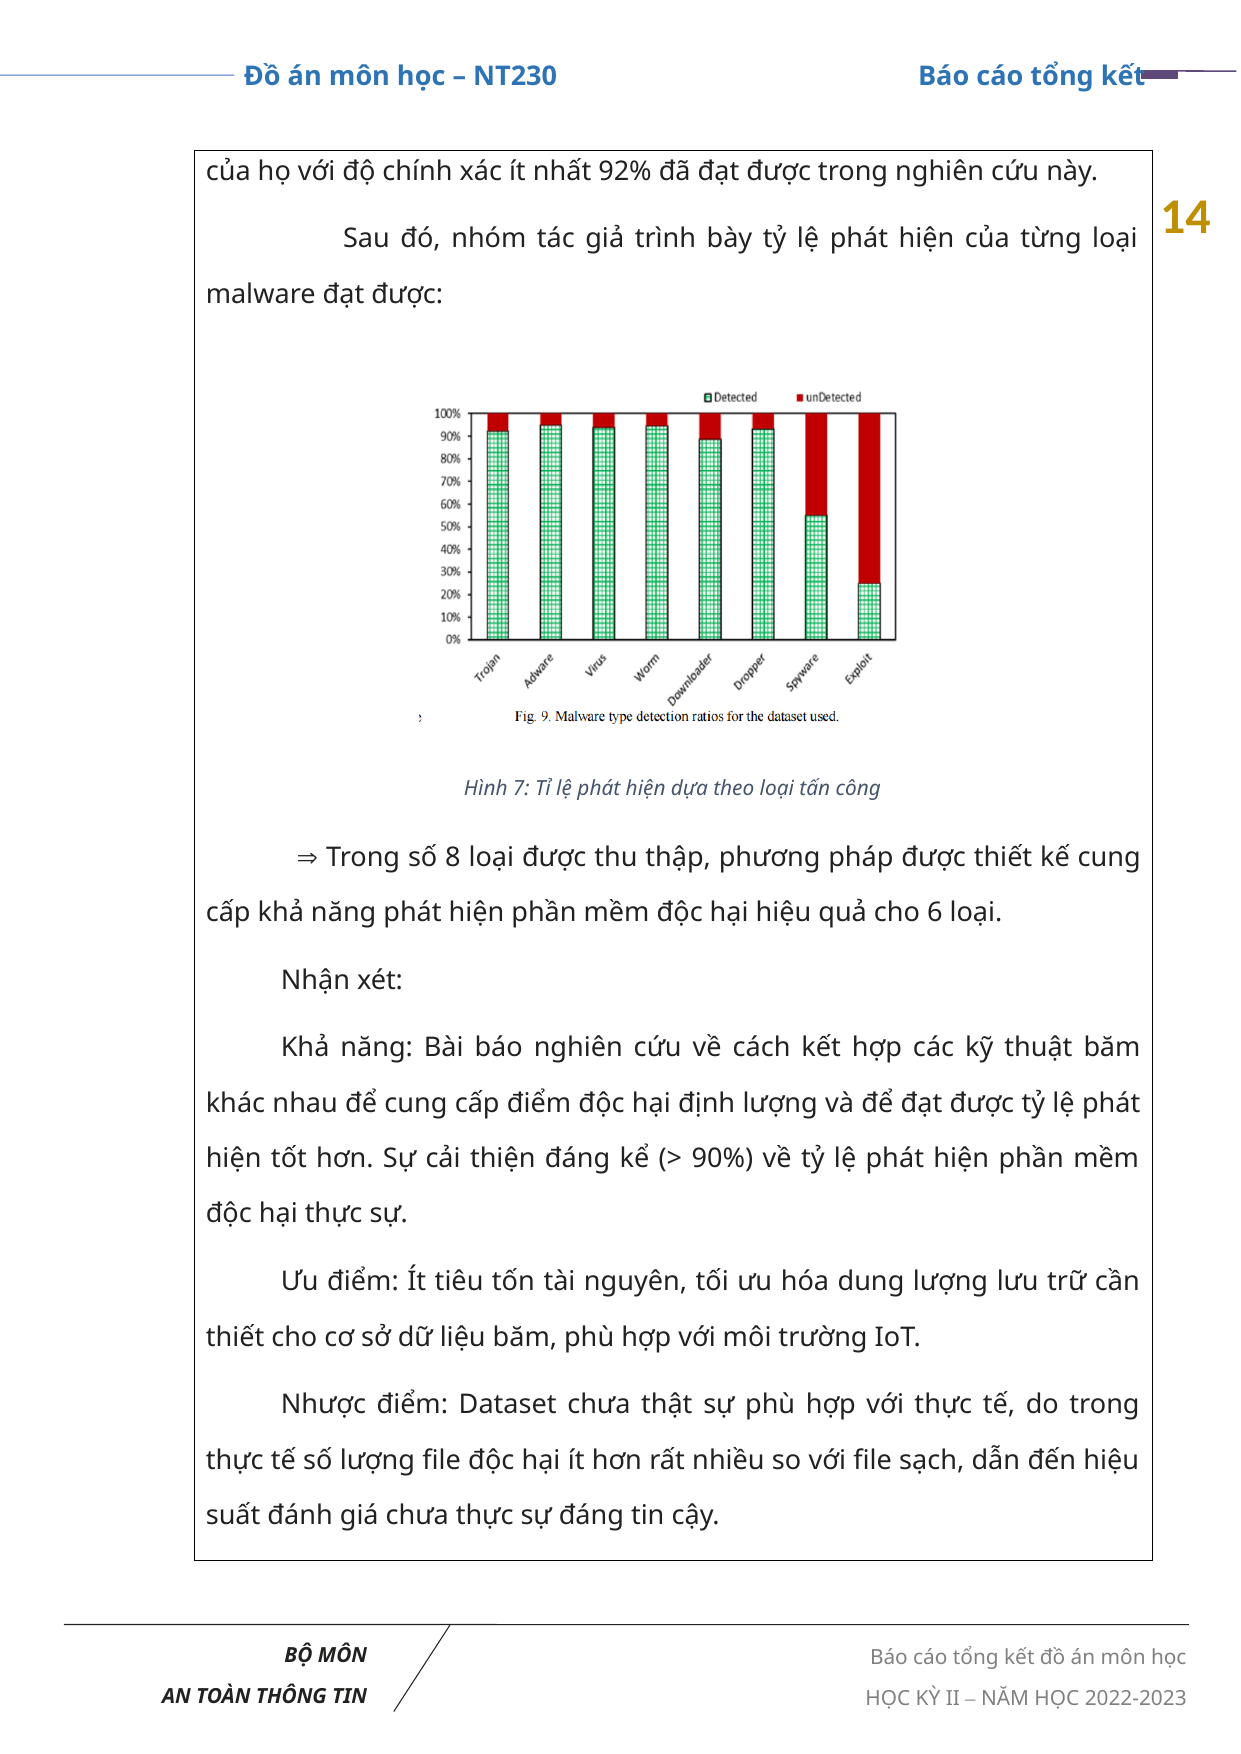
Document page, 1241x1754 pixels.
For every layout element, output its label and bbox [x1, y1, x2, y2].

table_header [195, 151, 1152, 1560]
picture [419, 342, 928, 743]
